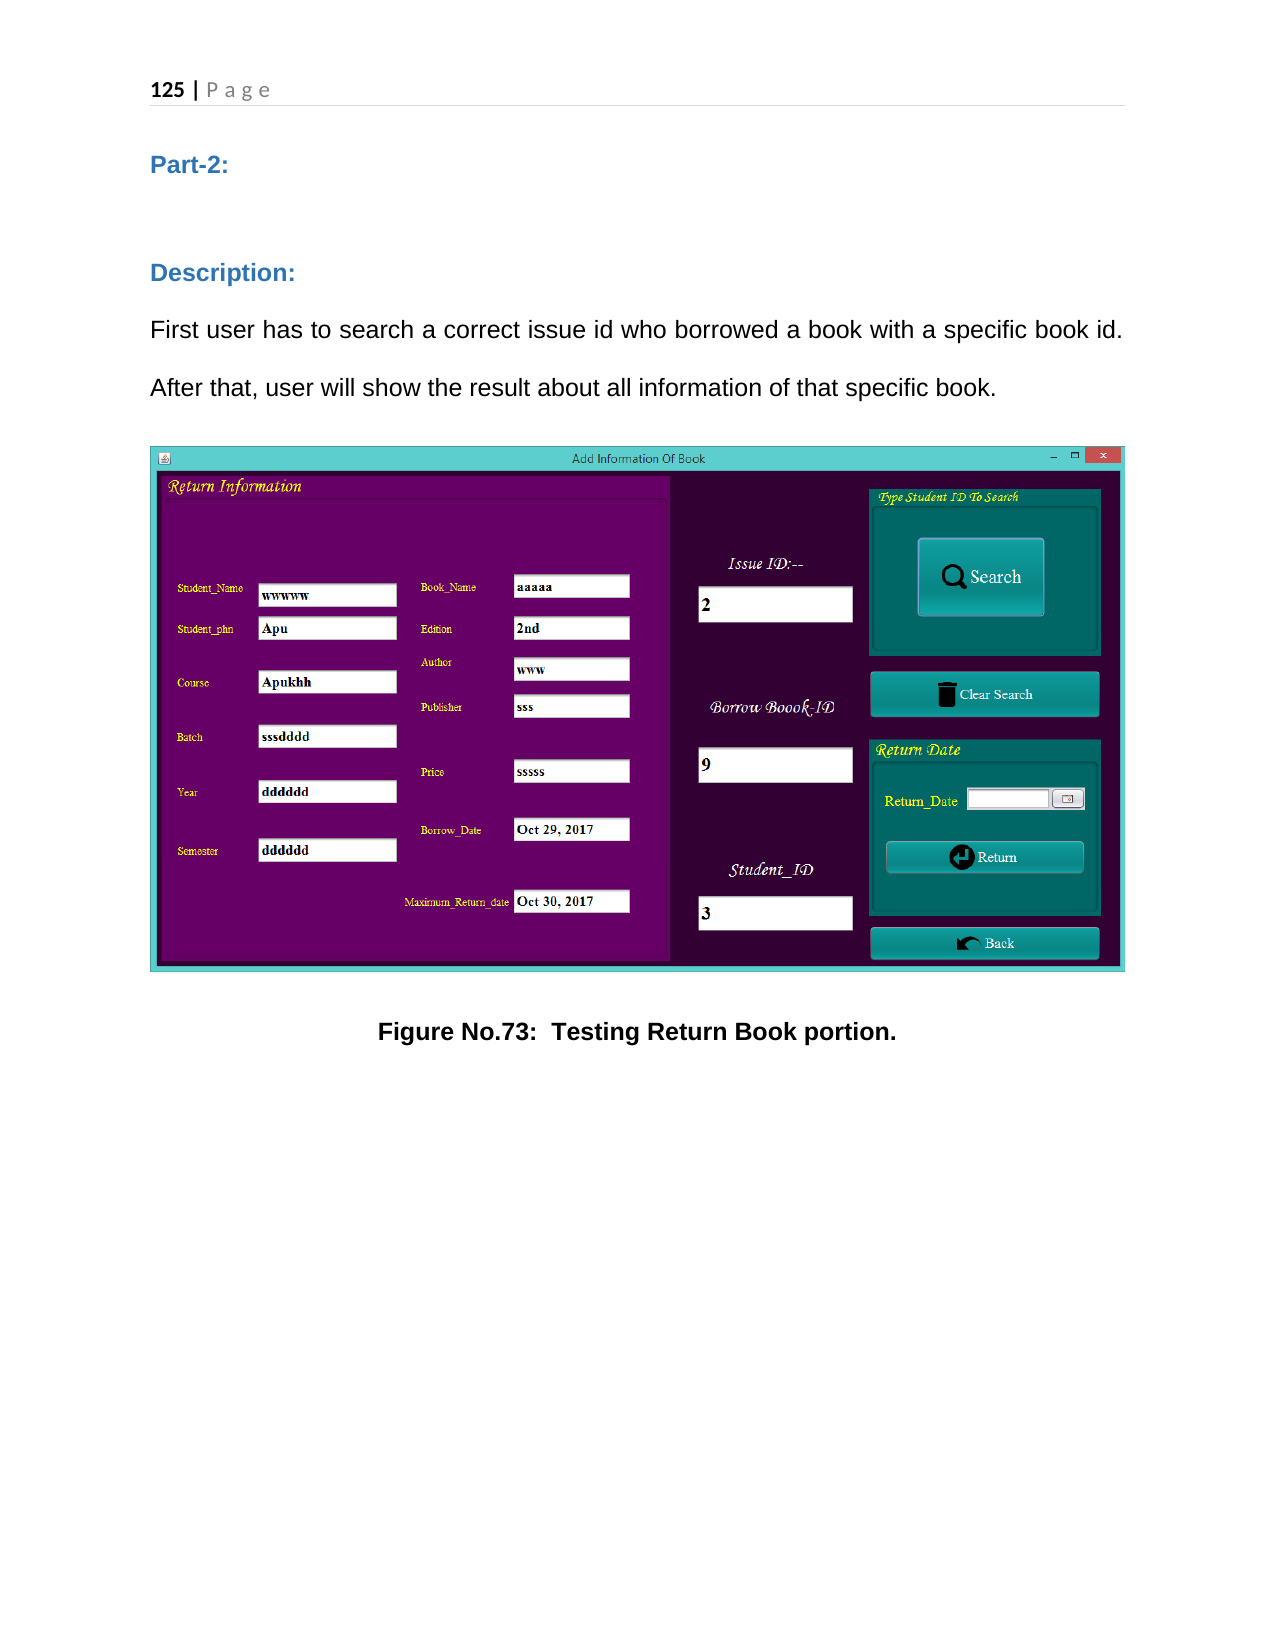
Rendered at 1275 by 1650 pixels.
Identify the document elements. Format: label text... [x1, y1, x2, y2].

text Figure No.73: Testing Return Book portion. [150, 1017, 1125, 1045]
picture [150, 446, 1125, 972]
subtitle Part-2: [150, 150, 1125, 179]
subtitle Description: [150, 257, 1125, 286]
text First user has to search a correct issue id who borrowed a book with a specific book id. After that, user will show the result about all information of that specific book. [150, 315, 1125, 401]
